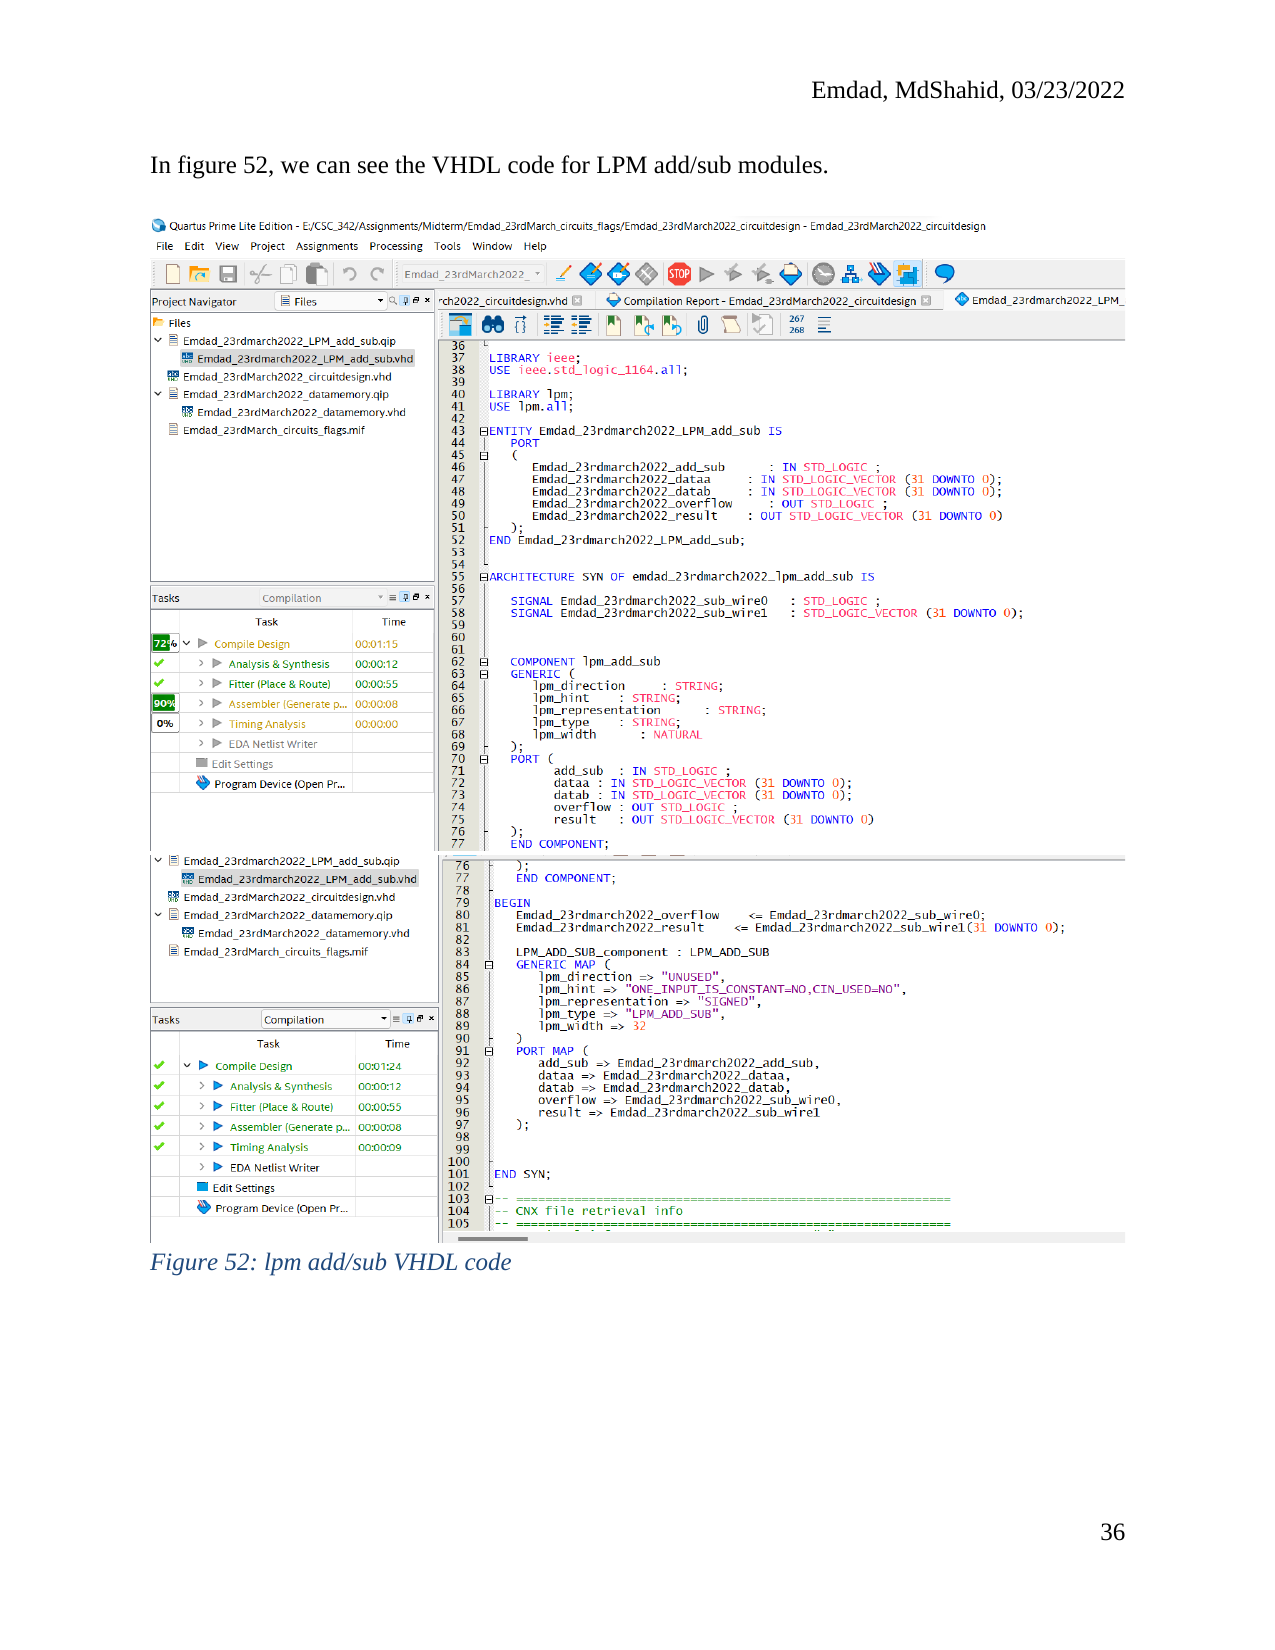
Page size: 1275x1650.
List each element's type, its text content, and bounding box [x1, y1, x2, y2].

picture [150, 216, 1125, 851]
text In figure 52, we can see the VHDL code for LPM add/sub modules. [150, 150, 1125, 179]
text Figure 52: lpm add/sub VHDL code [150, 1247, 1125, 1275]
picture [150, 855, 1125, 1243]
